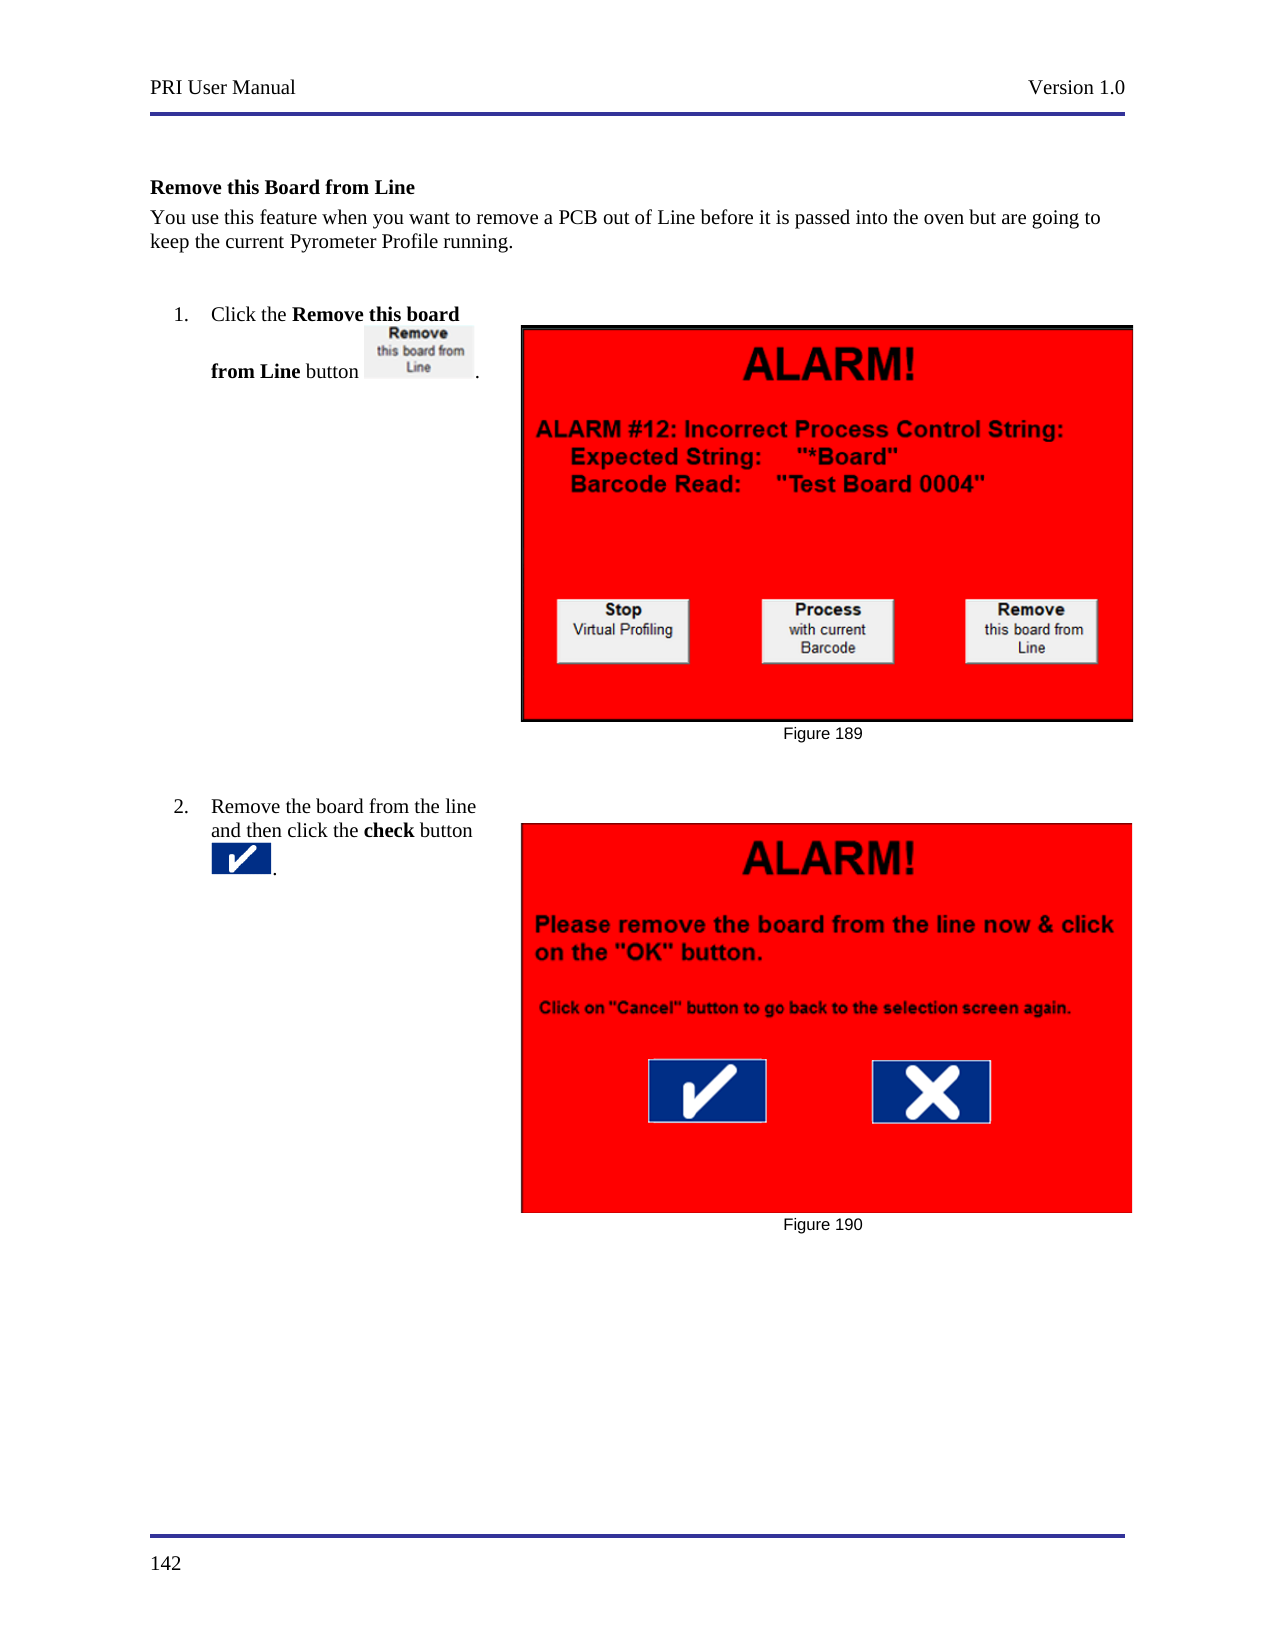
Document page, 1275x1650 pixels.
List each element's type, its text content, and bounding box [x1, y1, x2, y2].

subtitle Remove this Board from Line [150, 175, 1125, 199]
picture [520, 325, 1134, 722]
text You use this feature when you want to remove a PCB out of Line before it is passed into the oven but are going to keep the current Pyrometer Profile running. [150, 205, 1125, 253]
picture [210, 841, 272, 875]
table_cell Figure 190 [509, 794, 1137, 1265]
table_header Click the Remove this board from Line button . [161, 302, 509, 793]
table_cell Remove the board from the line and then click the check button . [161, 794, 509, 1265]
picture [520, 822, 1133, 1213]
table_header Figure 189 [509, 302, 1137, 793]
picture [364, 325, 475, 379]
